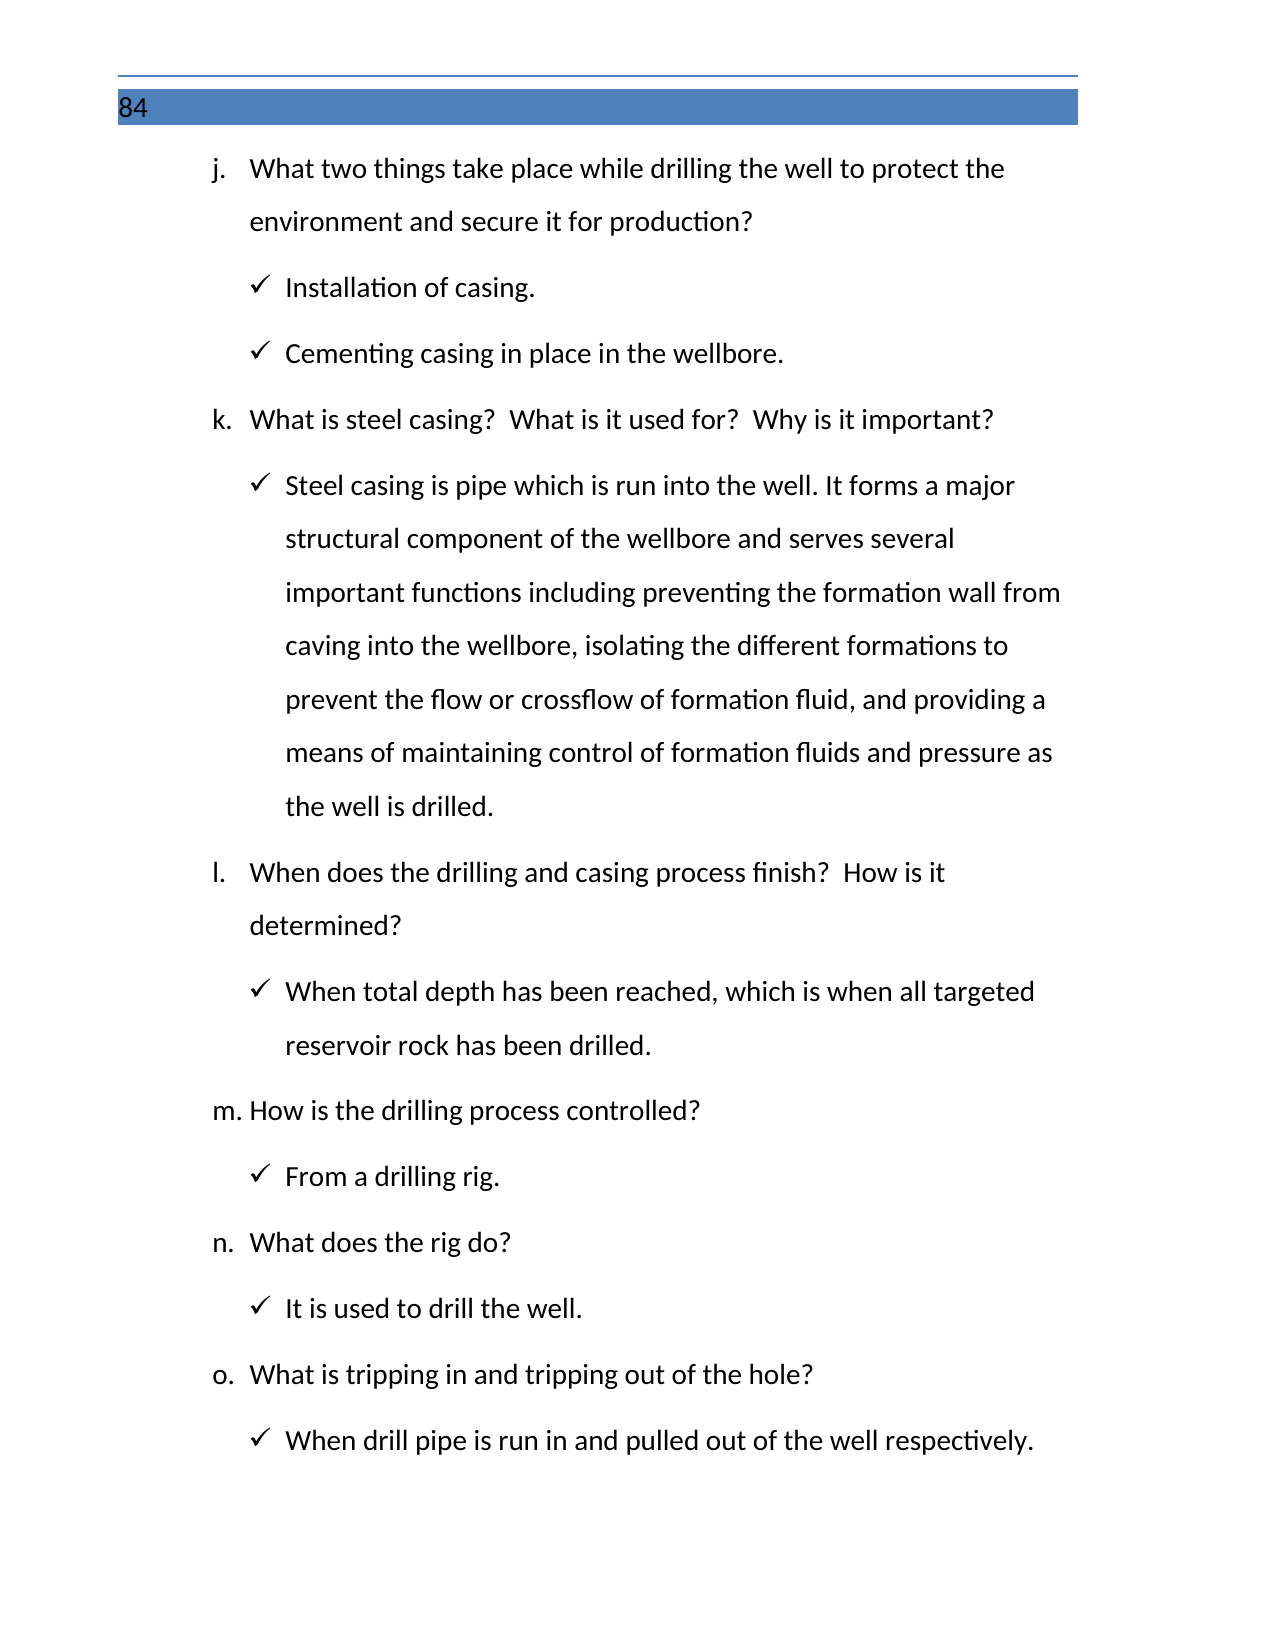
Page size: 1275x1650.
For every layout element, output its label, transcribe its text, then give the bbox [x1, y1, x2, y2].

list What is tripping in and tripping out of the hole? [212, 1356, 1078, 1392]
list What two things take place while drilling the well to protect the environment and secure it for production? [212, 150, 1078, 239]
list When total depth has been reached, which is when all targeted reservoir rock has been drilled. [248, 973, 1078, 1062]
list Installation of casing. [248, 269, 1078, 305]
list How is the drilling process controlled? [212, 1092, 1078, 1128]
list When drill pipe is run in and pulled out of the well respectively. [248, 1422, 1078, 1458]
list Cementing casing in place in the wellbore. [248, 335, 1078, 371]
list What is steel casing? What is it used for? Why is it important? [212, 401, 1078, 437]
list When does the drilling and casing process finish? How is it determined? [212, 854, 1078, 943]
list From a drilling rig. [248, 1158, 1078, 1194]
list It is used to drill the well. [248, 1290, 1078, 1326]
list Steel casing is pipe which is run into the well. It forms a major structural component of the wellbore and serves several important functions including preventing the formation wall from caving into the wellbore, isolating the different formations to prevent the flow or crossflow of formation fluid, and providing a means of maintaining control of formation fluids and pressure as the well is drilled. [248, 467, 1078, 823]
list What does the rig do? [212, 1224, 1078, 1260]
